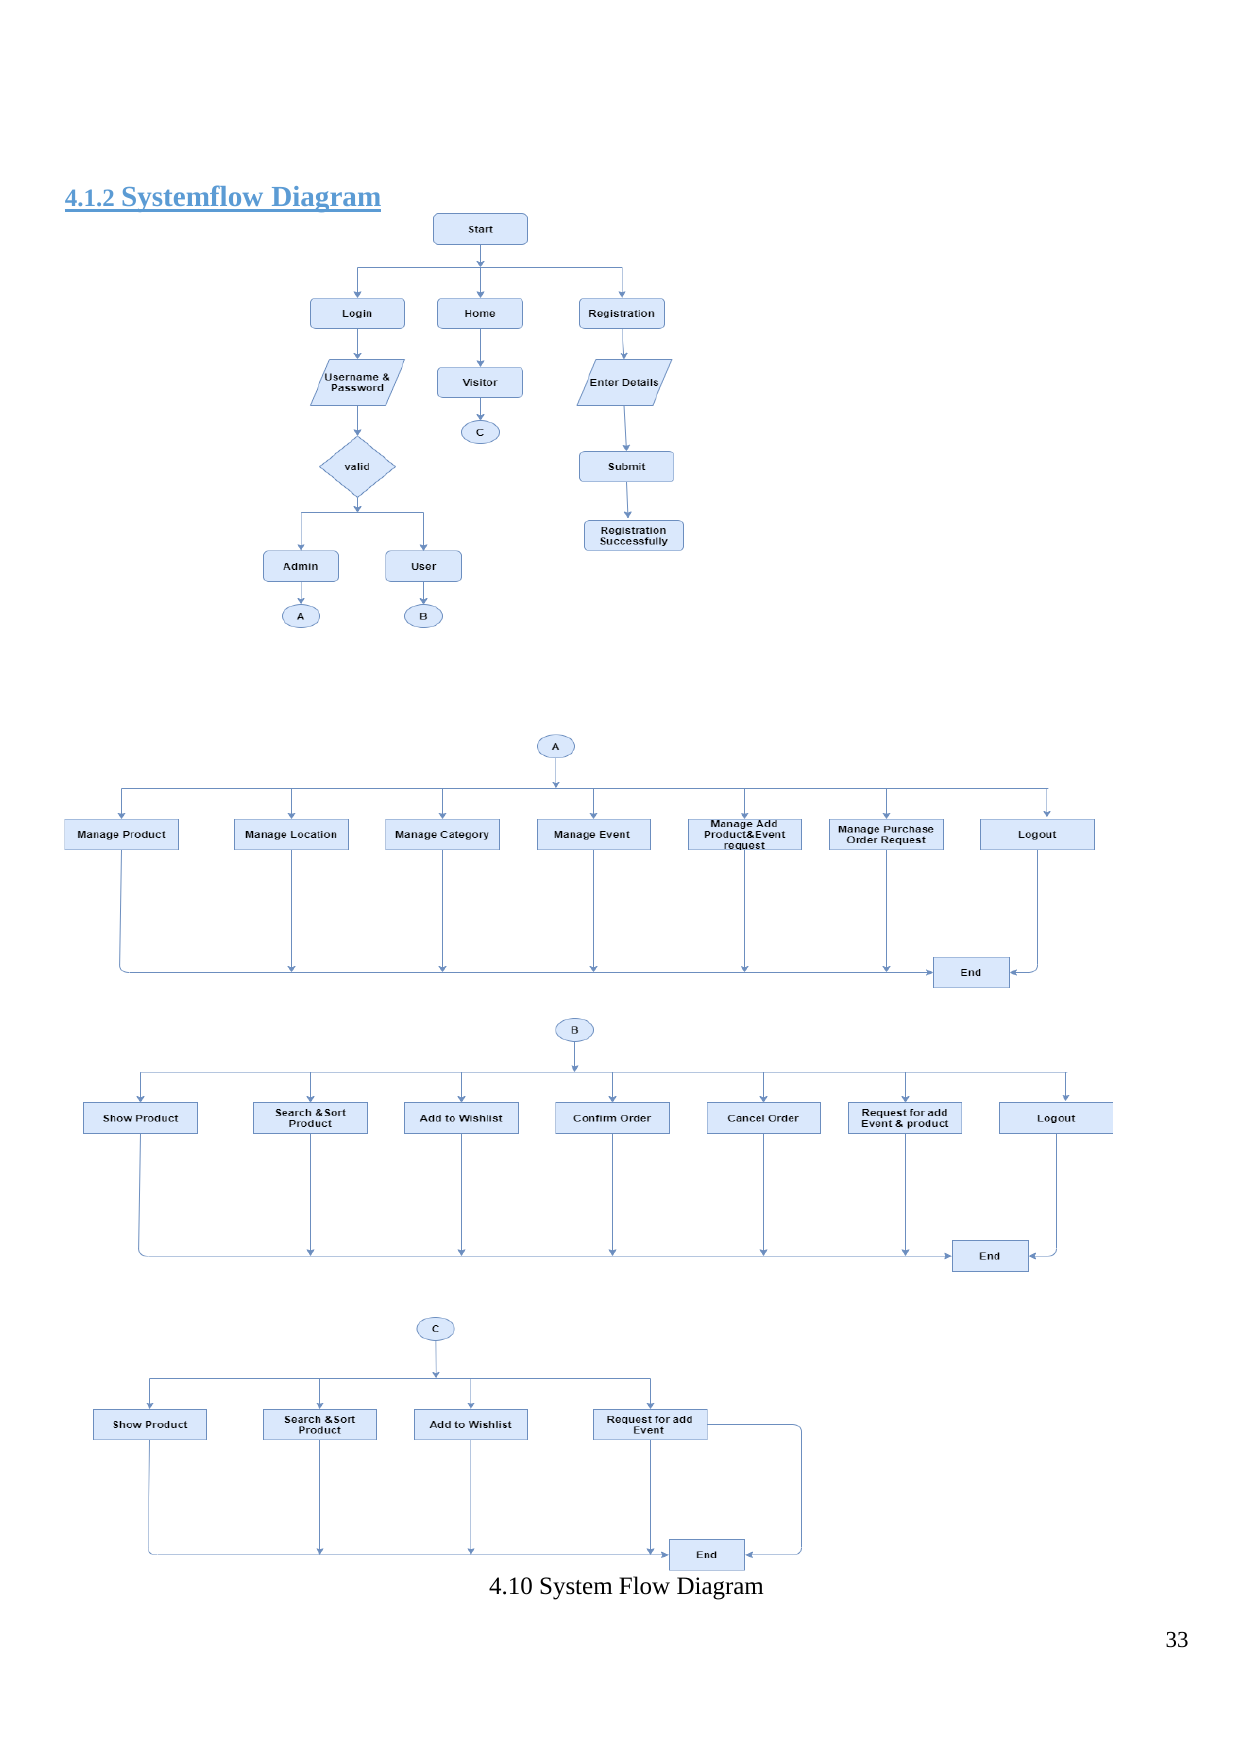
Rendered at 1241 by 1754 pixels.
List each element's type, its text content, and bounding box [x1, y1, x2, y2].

text 4.1.2 Systemflow Diagram [64, 179, 1188, 213]
text 4.10 System Flow Diagram [64, 1571, 1188, 1599]
picture [64, 213, 1113, 1571]
